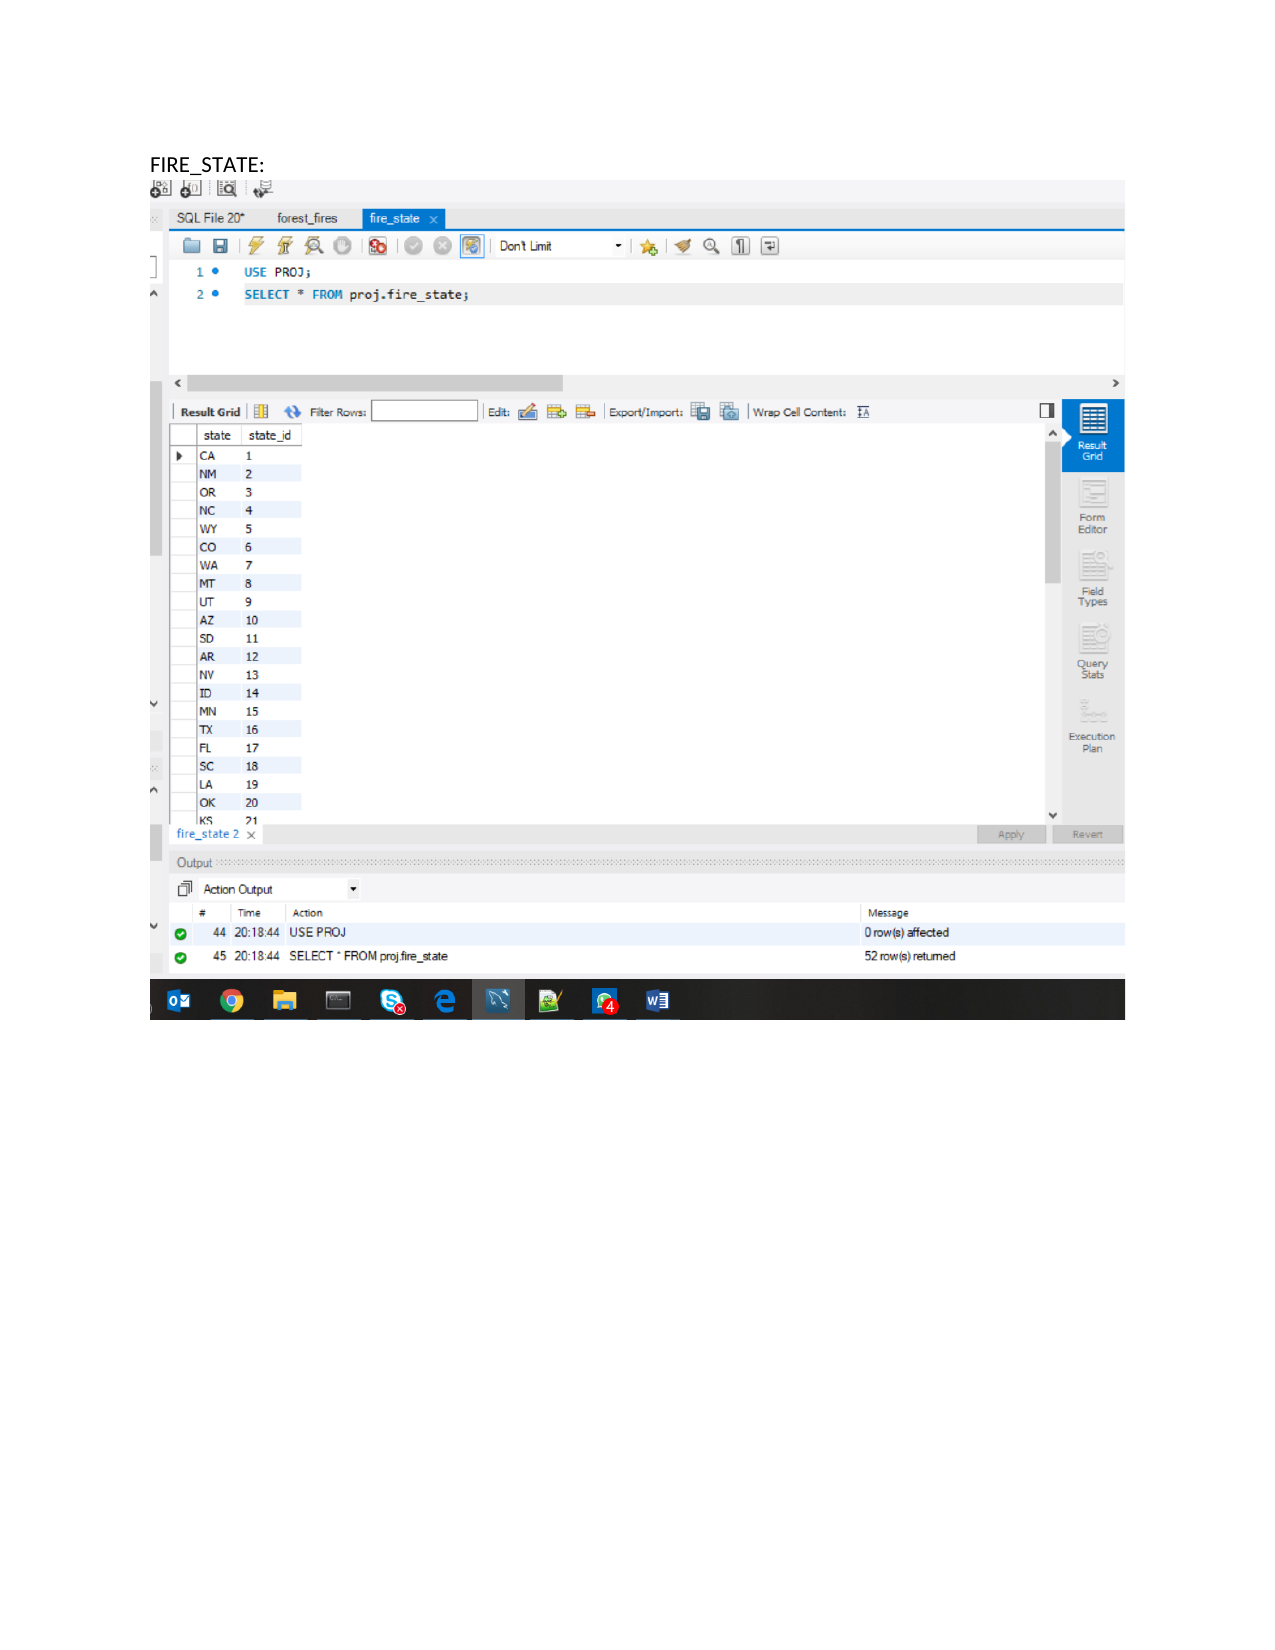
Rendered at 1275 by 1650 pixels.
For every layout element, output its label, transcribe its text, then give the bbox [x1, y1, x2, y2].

text FIRE_STATE: [150, 150, 1125, 180]
picture [150, 180, 1125, 1020]
